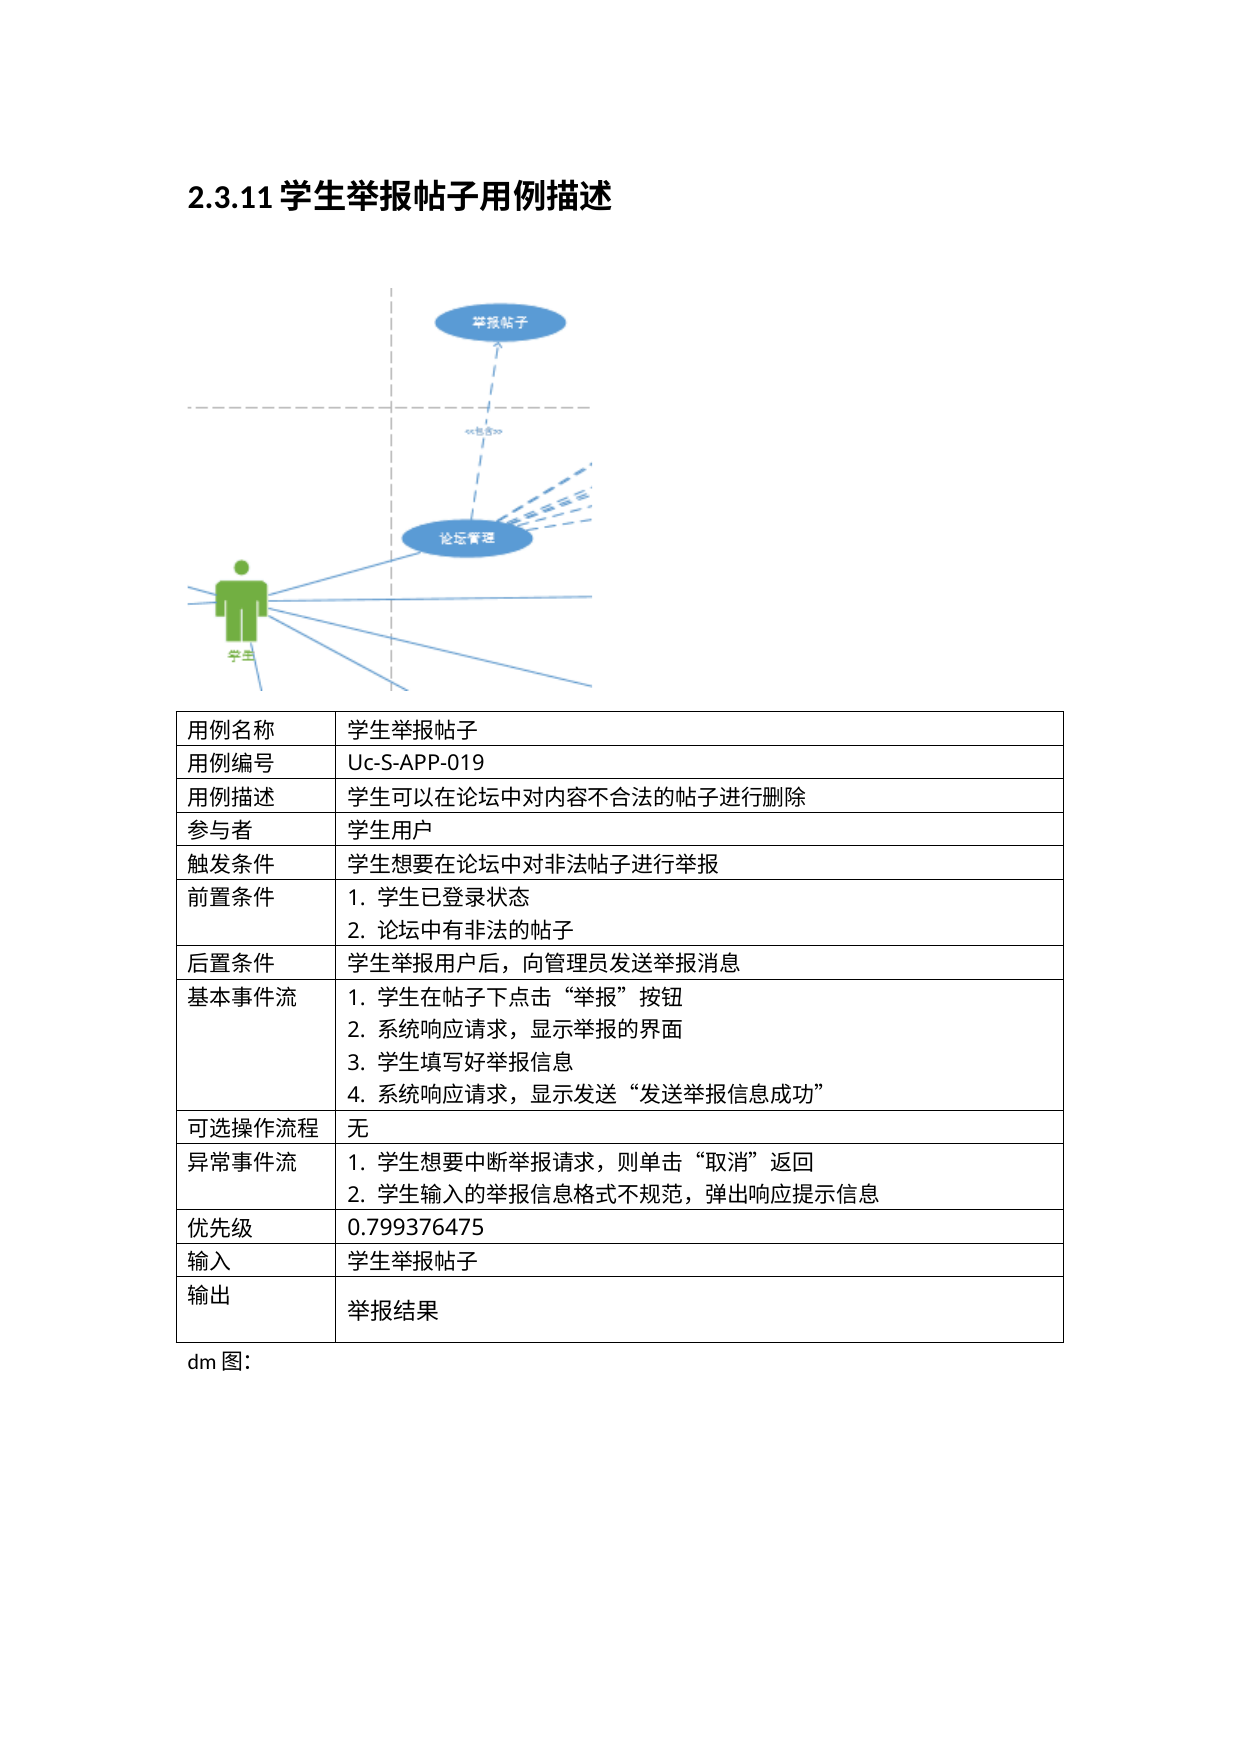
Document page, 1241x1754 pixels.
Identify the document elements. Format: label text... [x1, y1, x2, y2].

subtitle 2.3.11学生举报帖子用例描述 [187, 162, 1053, 227]
table_cell 学生想要中断举报请求，则单击“取消”返回 学生输入的举报信息格式不规范，弹出响应提示信息 [336, 1144, 1063, 1209]
table_cell 后置条件 [177, 946, 335, 978]
table_cell Uc-S-APP-019 [336, 746, 1063, 778]
table_cell 用例编号 [177, 746, 335, 778]
table_cell 无 [336, 1111, 1063, 1143]
table_cell 输出 [177, 1277, 335, 1342]
table_cell 学生想要在论坛中对非法帖子进行举报 [336, 846, 1063, 879]
table_header 用例名称 [177, 712, 335, 745]
table_cell 学生用户 [336, 813, 1063, 845]
table_cell 用例描述 [177, 779, 335, 812]
table_cell 举报结果 [336, 1277, 1063, 1342]
table_cell 学生可以在论坛中对内容不合法的帖子进行删除 [336, 779, 1063, 812]
table_cell 学生已登录状态 论坛中有非法的帖子 [336, 880, 1063, 945]
table_cell 0.799376475 [336, 1210, 1063, 1243]
table_header 学生举报帖子 [336, 712, 1063, 745]
table_cell 触发条件 [177, 846, 335, 879]
table_cell 异常事件流 [177, 1144, 335, 1209]
text dm图： [187, 1343, 1053, 1376]
picture [187, 288, 593, 691]
table_cell 学生在帖子下点击“举报”按钮 系统响应请求，显示举报的界面 学生填写好举报信息 系统响应请求，显示发送“发送举报信息成功” [336, 980, 1063, 1109]
table_cell 前置条件 [177, 880, 335, 945]
table_cell 参与者 [177, 813, 335, 845]
table_cell 学生举报用户后，向管理员发送举报消息 [336, 946, 1063, 978]
table_cell 输入 [177, 1244, 335, 1276]
table_cell 学生举报帖子 [336, 1244, 1063, 1276]
table_cell 可选操作流程 [177, 1111, 335, 1143]
table_cell 基本事件流 [177, 980, 335, 1109]
table_cell 优先级 [177, 1210, 335, 1243]
